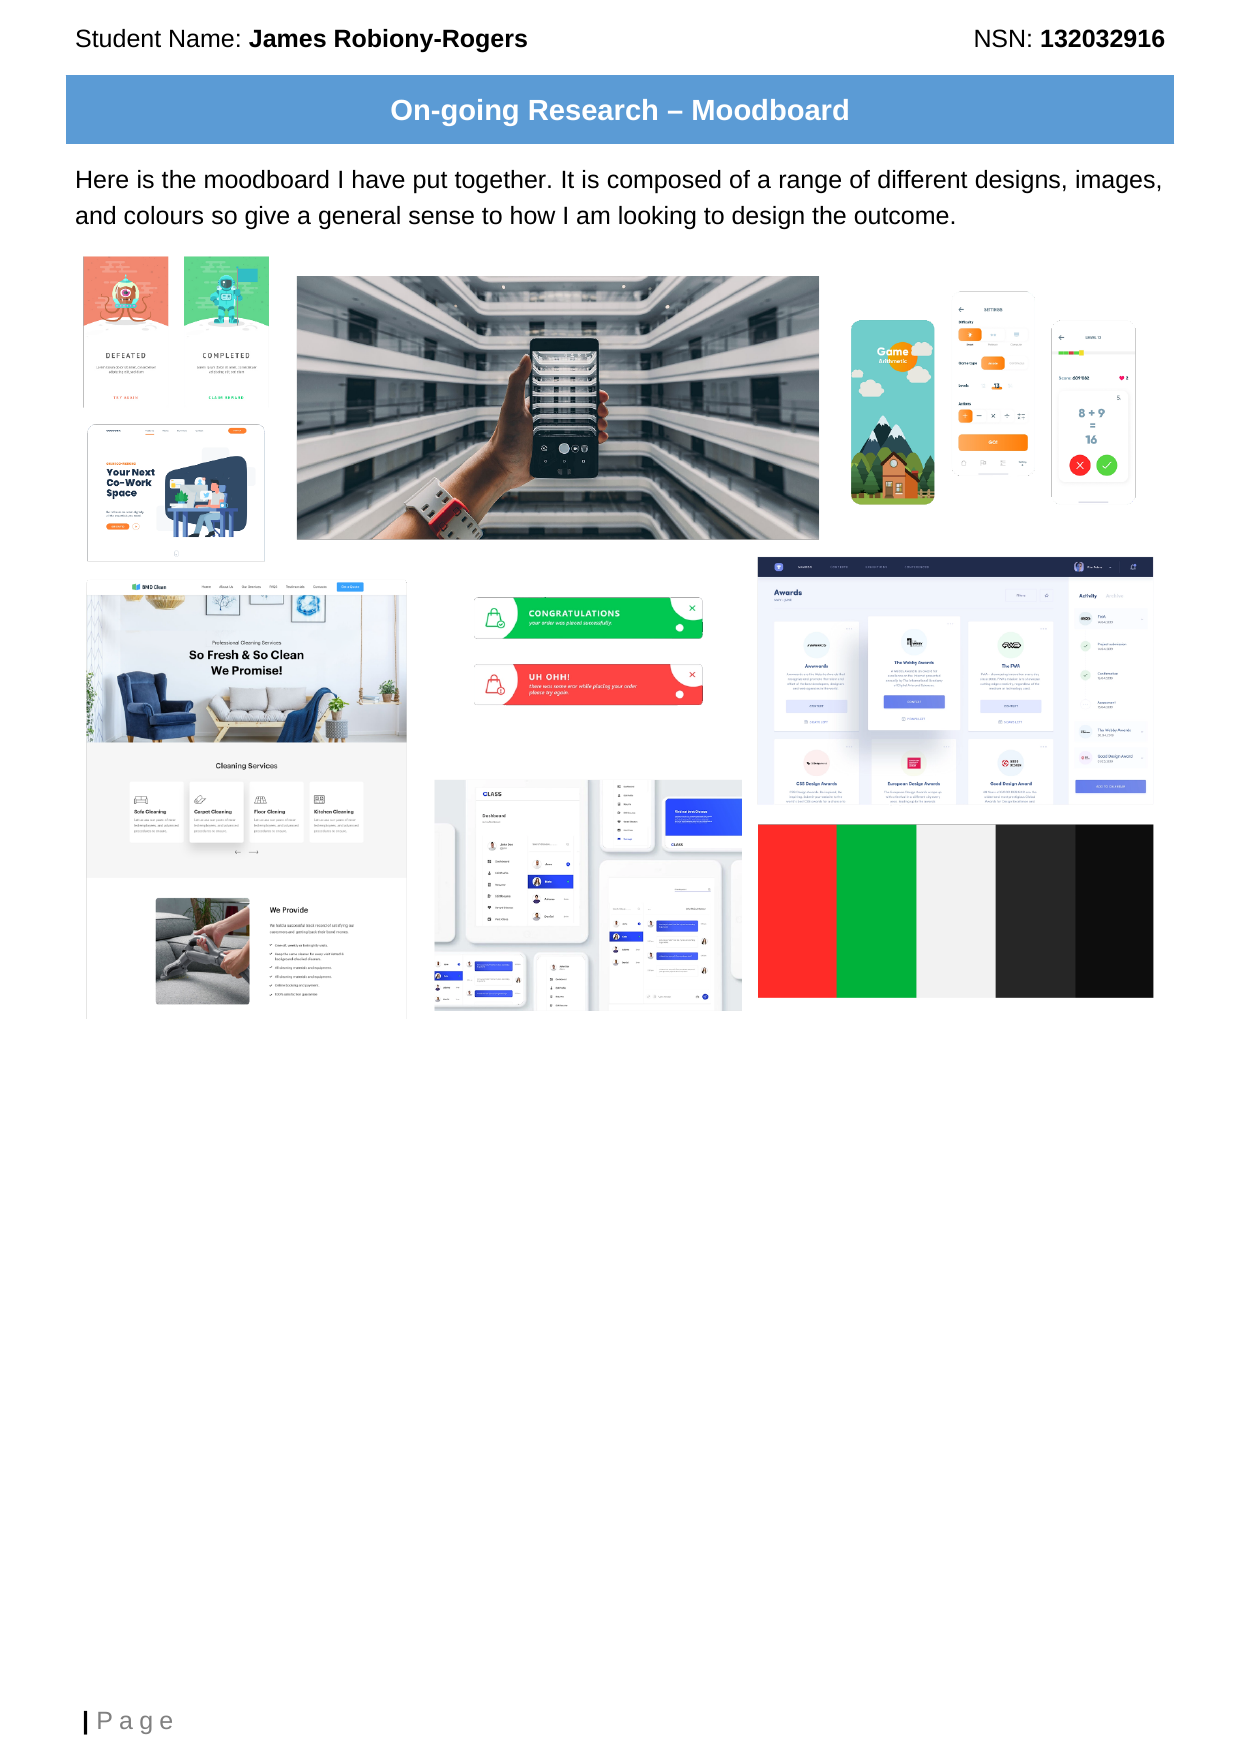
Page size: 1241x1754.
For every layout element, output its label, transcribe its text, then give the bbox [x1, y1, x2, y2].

subtitle On-going Research – Moodboard [67, 76, 1173, 143]
picture [75, 249, 1163, 1019]
text Here is the moodboard I have put together. It is composed of a range of different designs, images, and colours so give a general sense to how I am looking to design the outcome. [75, 165, 1165, 229]
